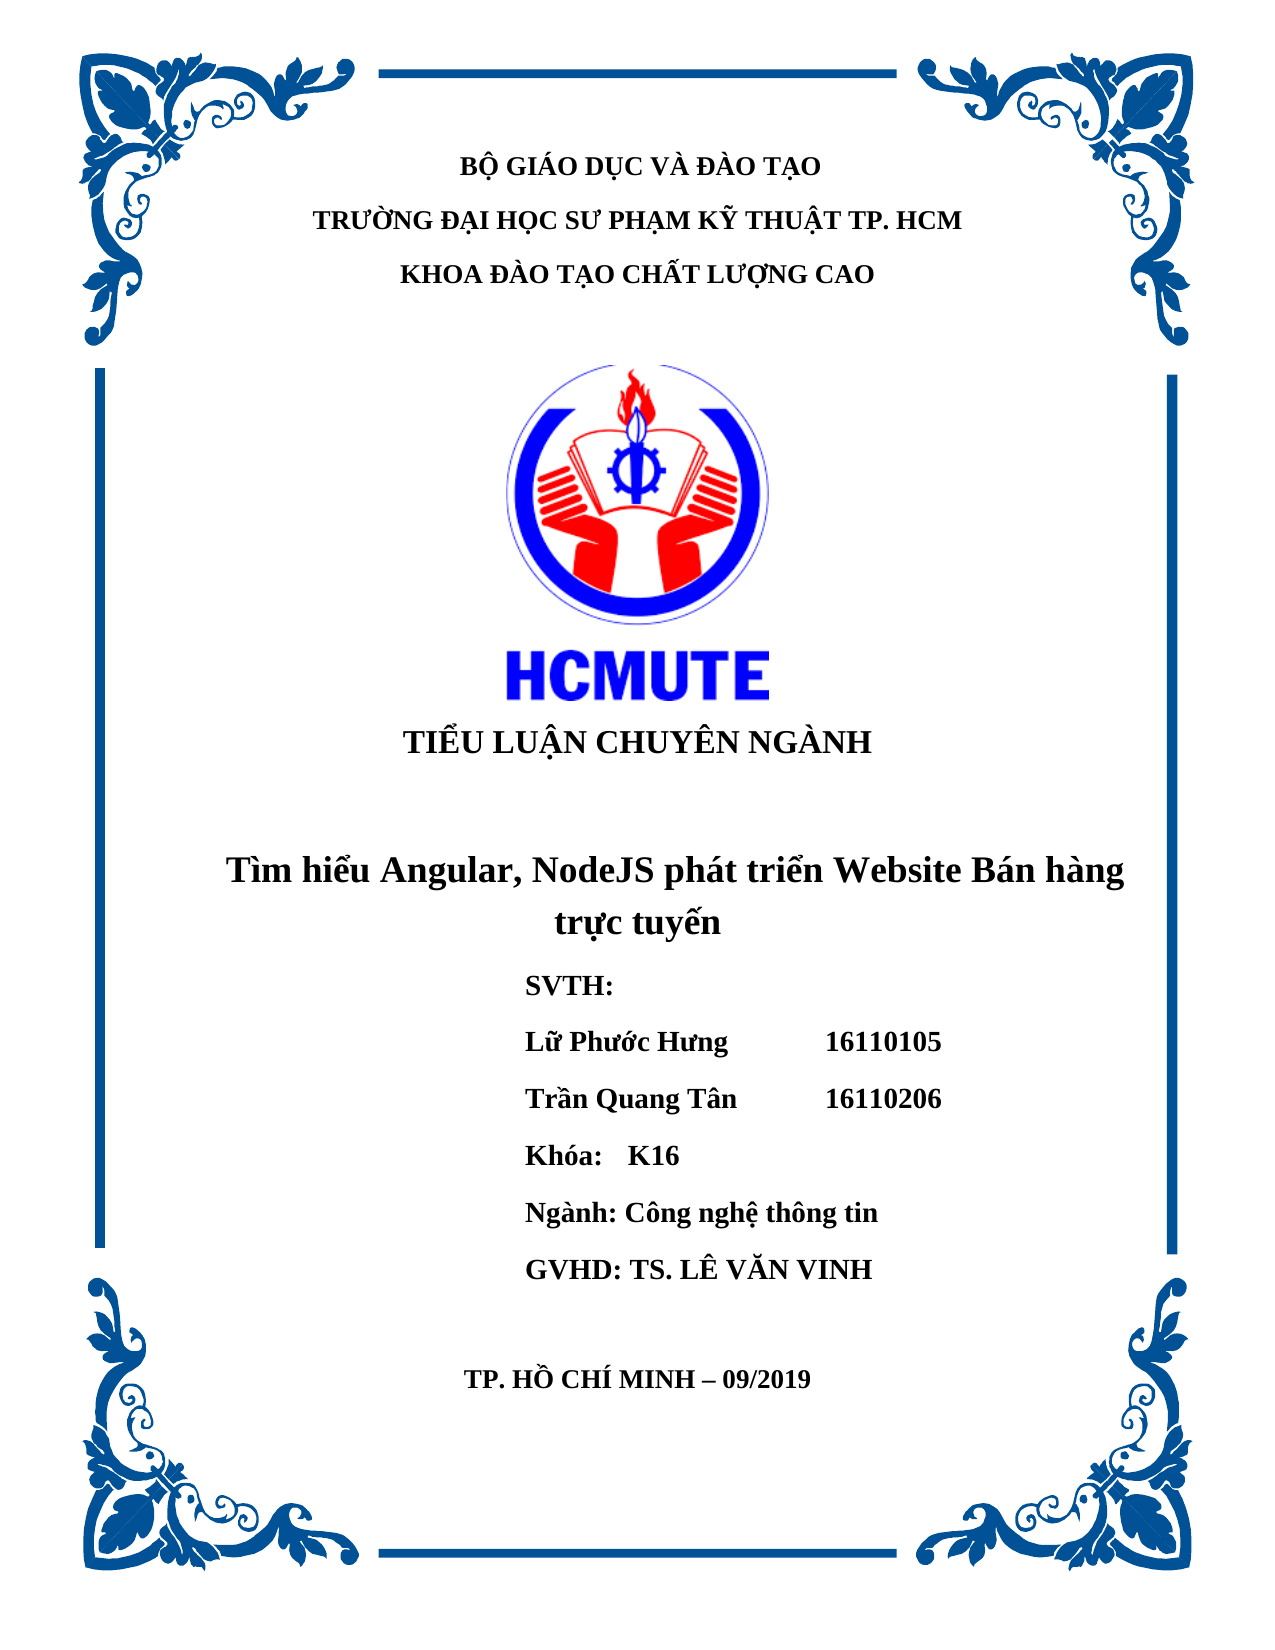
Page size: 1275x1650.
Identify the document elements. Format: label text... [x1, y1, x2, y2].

text Trần Quang Tân 16110206 [450, 1081, 1125, 1115]
text TRƯỜNG ĐẠI HỌC SƯ PHẠM KỸ THUẬT TP. HCM [150, 204, 1125, 235]
picture [506, 365, 769, 701]
text GVHD: TS. LÊ VĂN VINH [450, 1252, 1125, 1286]
text KHOA ĐÀO TẠO CHẤT LƯỢNG CAO [150, 258, 1125, 289]
text TP. HỒ CHÍ MINH – 09/2019 [150, 1363, 1125, 1394]
text BỘ GIÁO DỤC VÀ ĐÀO TẠO [150, 150, 1125, 181]
text Lữ Phước Hưng 16110105 [450, 1024, 1125, 1058]
text Tìm hiểu Angular, NodeJS phát triển Website Bán hàng trực tuyến [150, 848, 1125, 942]
text Khóa: K16 [450, 1138, 1125, 1172]
text SVTH: [450, 968, 1125, 1001]
text Ngành: Công nghệ thông tin [450, 1195, 1125, 1229]
text TIỂU LUẬN CHUYÊN NGÀNH [150, 722, 1125, 761]
